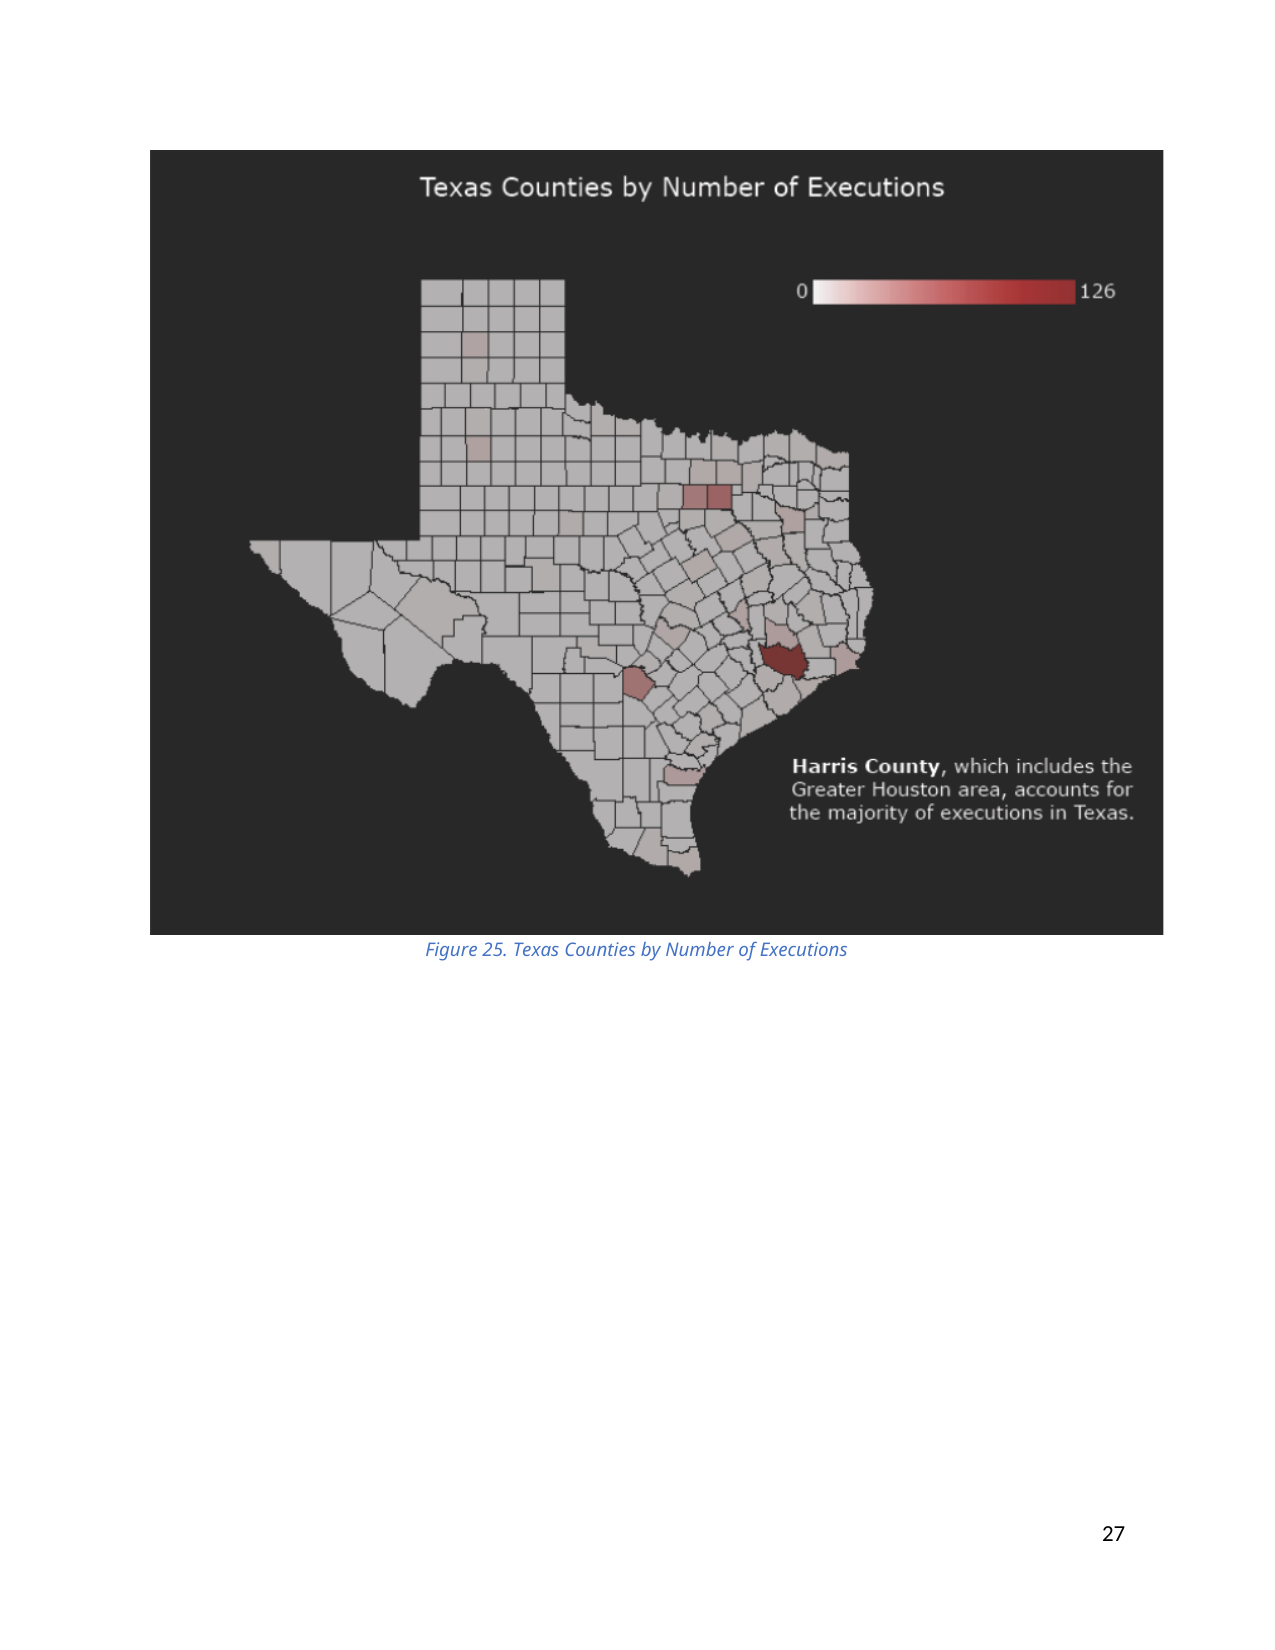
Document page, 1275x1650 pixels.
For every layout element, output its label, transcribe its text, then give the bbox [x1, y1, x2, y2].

text Figure 25. Texas Counties by Number of Executions [150, 936, 1125, 962]
